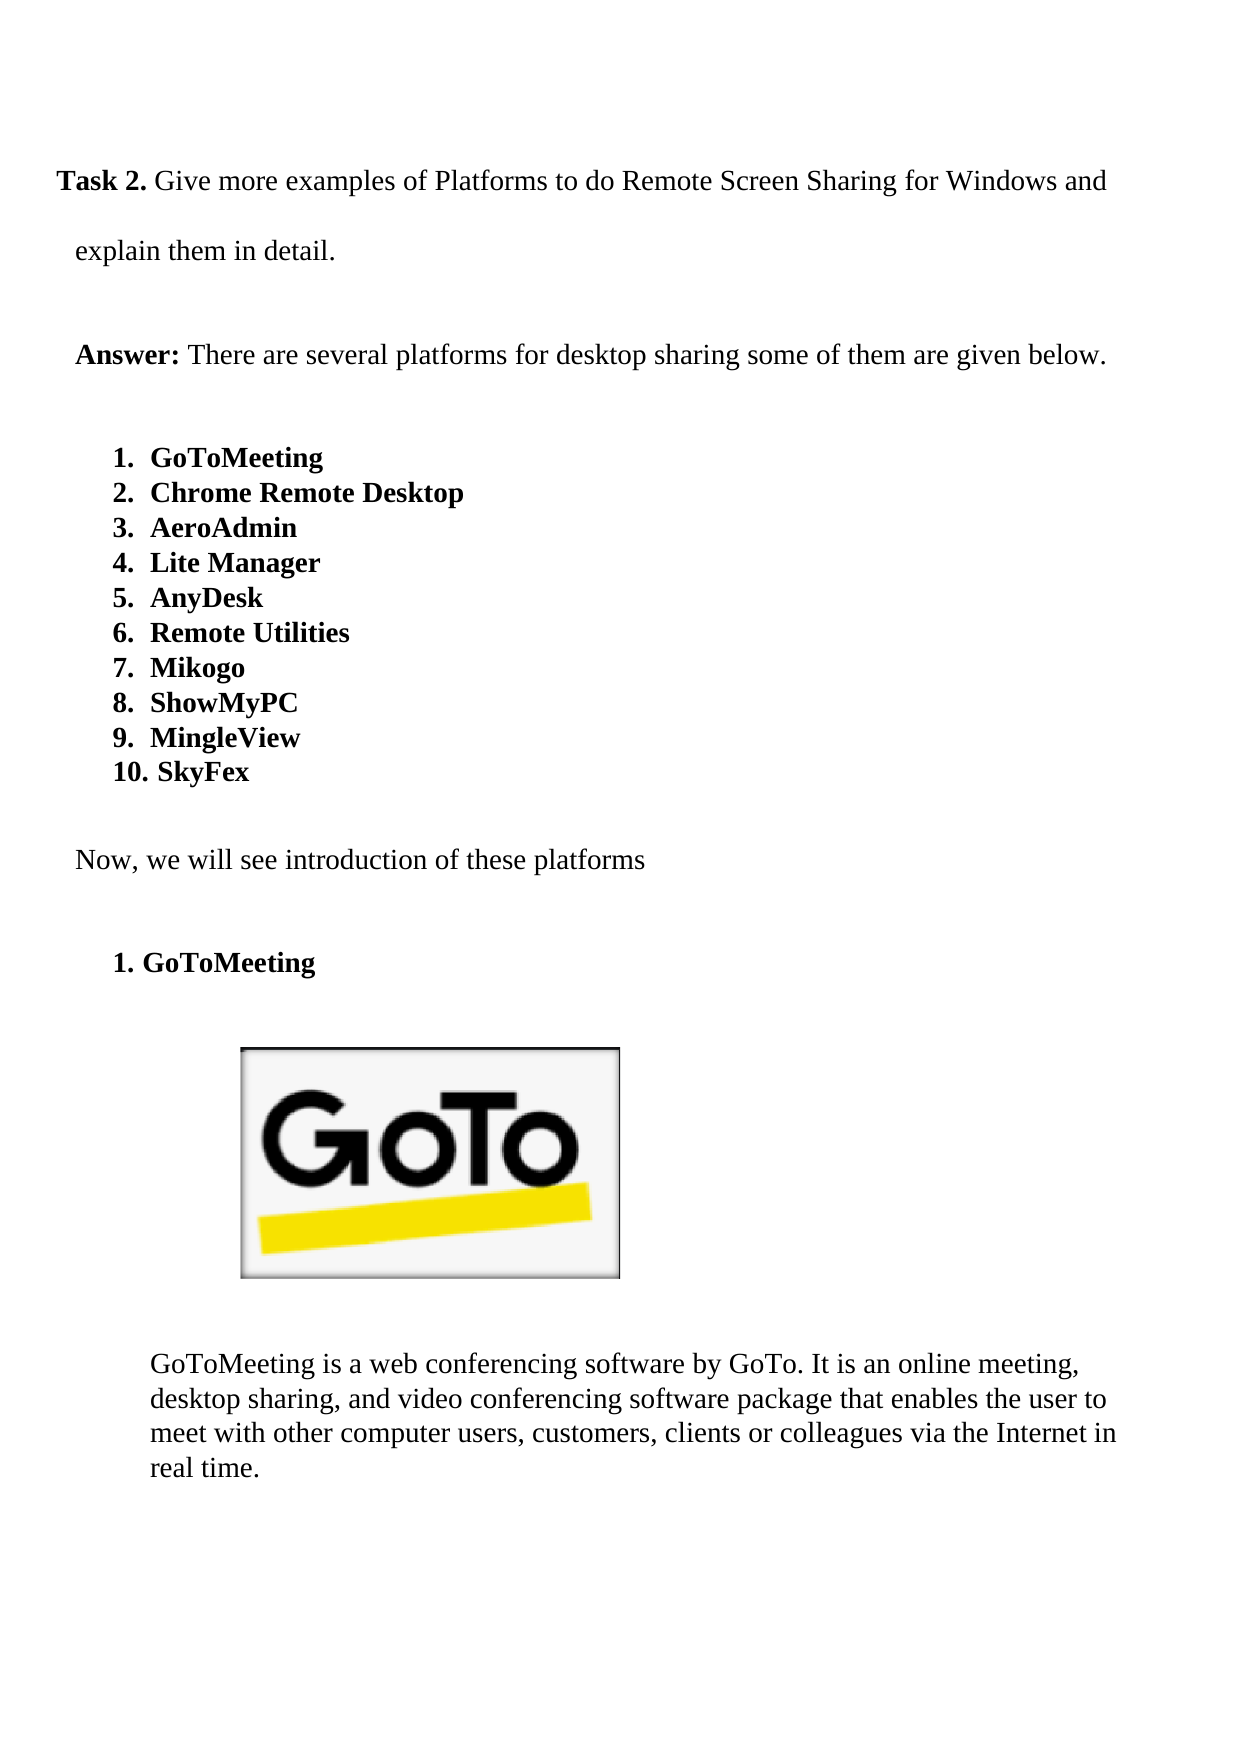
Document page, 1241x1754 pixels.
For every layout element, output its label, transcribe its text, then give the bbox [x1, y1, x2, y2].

text GoToMeeting is a web conferencing software by GoTo. It is an online meeting, desktop sharing, and video conferencing software package that enables the user to meet with other computer users, customers, clients or colleagues via the Internet in real time. [150, 1346, 1119, 1483]
subtitle AnyDesk [112, 580, 1228, 613]
list Lite Manager [112, 545, 1228, 578]
list SkyFex [112, 754, 1228, 788]
subtitle AeroAdmin [112, 510, 1228, 543]
list Chrome Remote Desktop [112, 475, 1228, 508]
subtitle 1. GoToMeeting [112, 945, 1228, 978]
text Task 2. Give more examples of Platforms to do Remote Screen Sharing for Windows and [56, 163, 1228, 196]
list ShowMyPC [112, 685, 1228, 718]
text Answer: There are several platforms for desktop sharing some of them are given below. [75, 337, 1228, 370]
subtitle MingleView [112, 720, 1228, 753]
list Remote Utilities [112, 615, 1228, 648]
subtitle GoToMeeting [112, 440, 1228, 474]
picture [240, 1047, 621, 1279]
text Now, we will see introduction of these platforms [75, 842, 1228, 875]
text explain them in detail. [75, 233, 1228, 266]
subtitle Mikogo [112, 650, 1228, 683]
